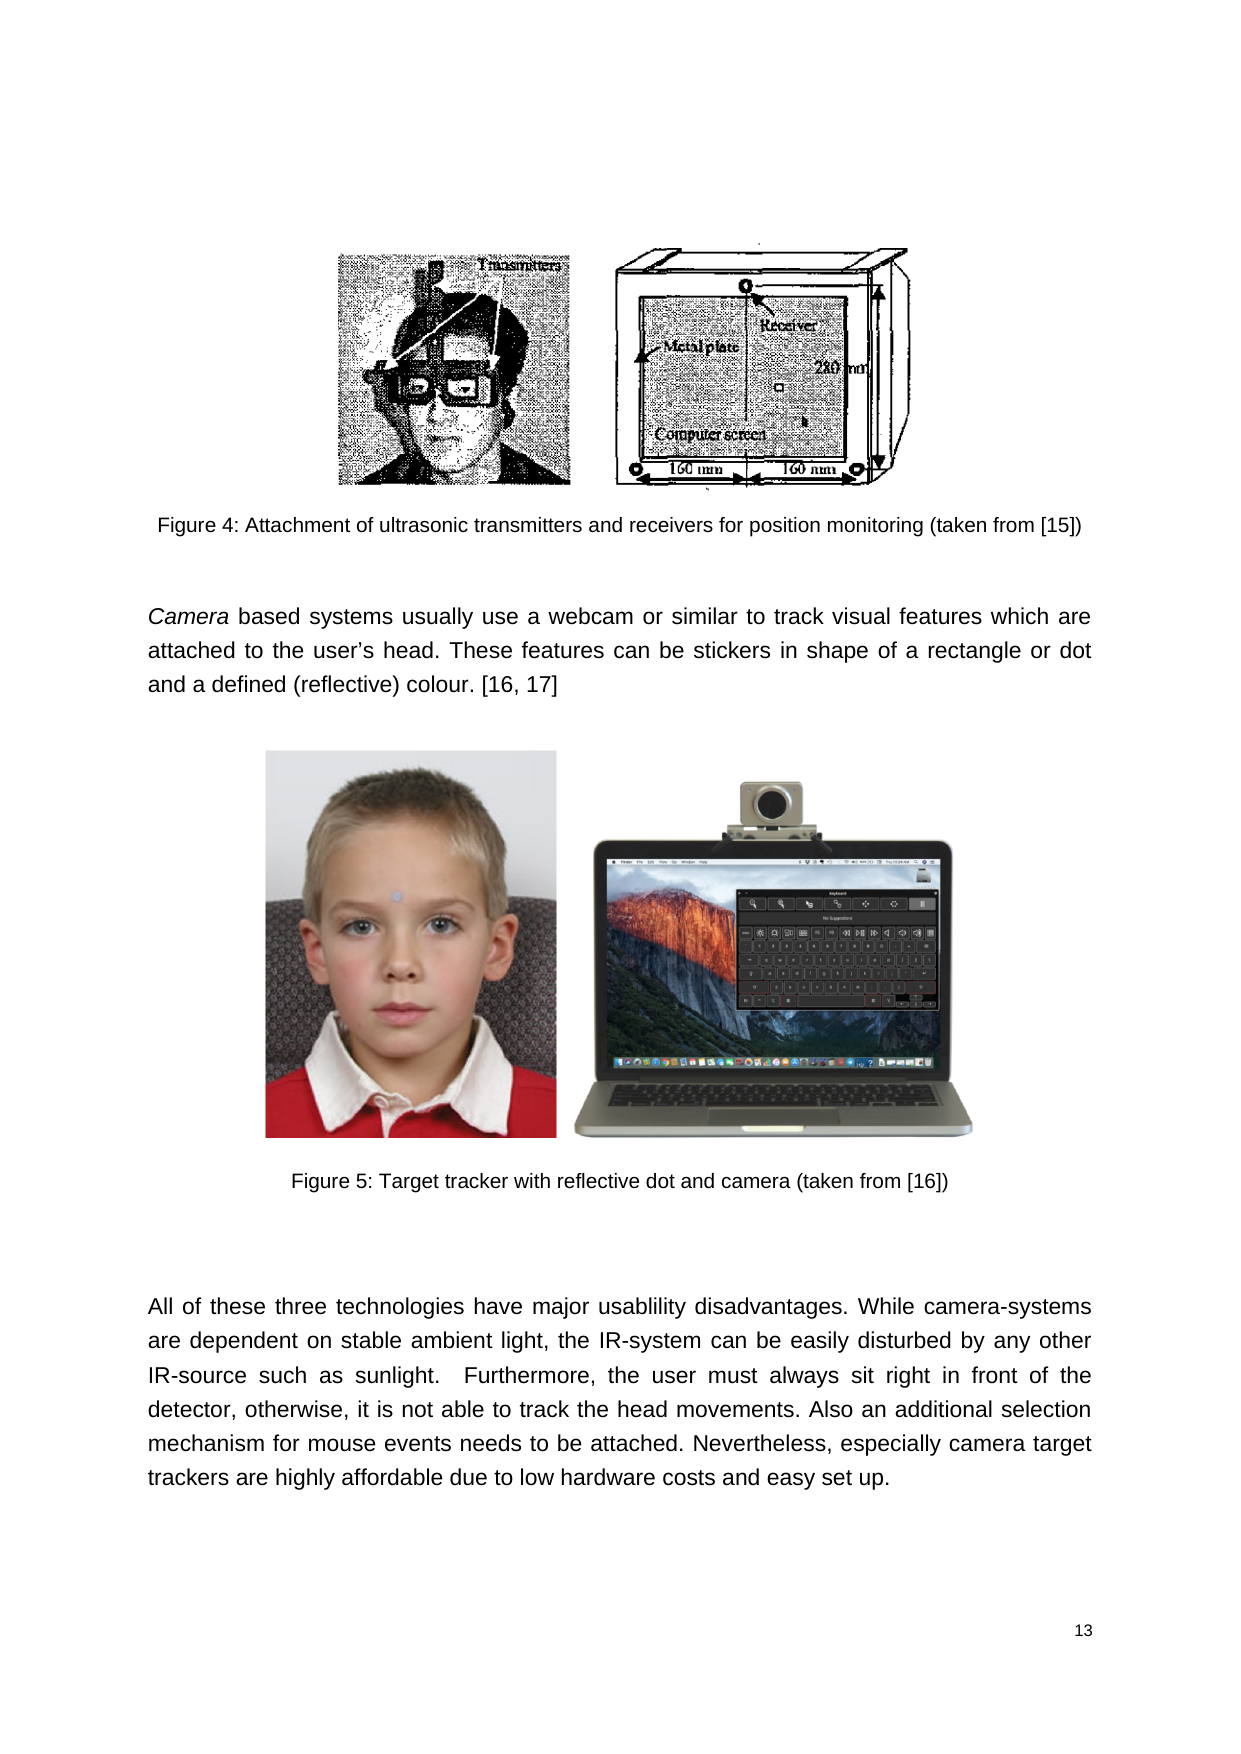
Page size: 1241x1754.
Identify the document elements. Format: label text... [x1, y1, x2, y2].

picture [320, 236, 920, 492]
text Figure 4: Attachment of ultrasonic transmitters and receivers for position monitoring (taken from [15]) [148, 512, 1092, 536]
text Camera based systems usually use a webcam or similar to track visual features which are attached to the user’s head. These features can be stickers in shape of a rectangle or dot and a defined (reflective) colour. [16, 17] [148, 603, 1092, 697]
text All of these three technologies have major usablility disadvantages. While camera-systems are dependent on stable ambient light, the IR-system can be easily disturbed by any other IR-source such as sunlight. Furthermore, the user must always sit right in front of the detector, otherwise, it is not able to track the head movements. Also an additional selection mechanism for mouse events needs to be attached. Nevertheless, especially camera target trackers are highly affordable due to low hardware costs and easy set up. [148, 1293, 1092, 1490]
picture [258, 739, 982, 1149]
text Figure 5: Target tracker with reflective dot and camera (taken from [16]) [148, 1169, 1092, 1193]
